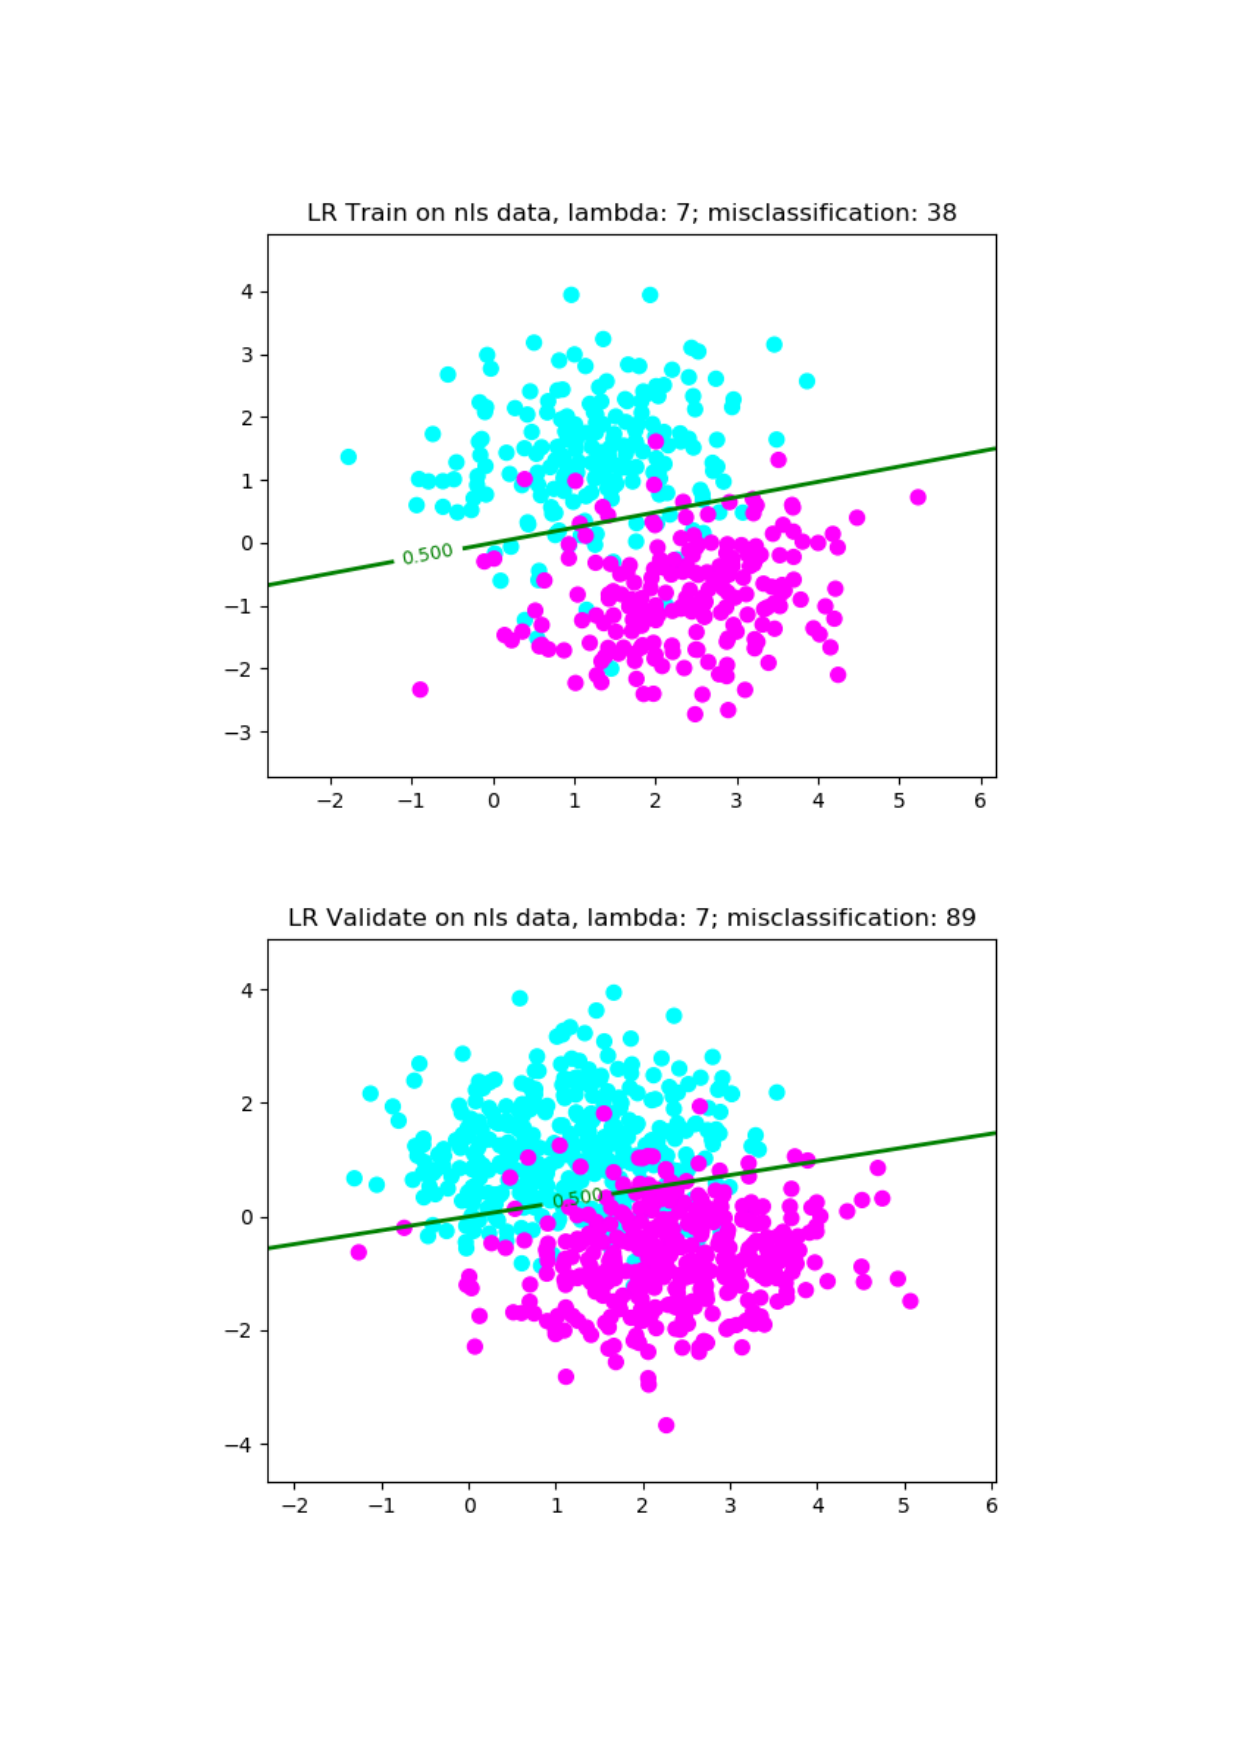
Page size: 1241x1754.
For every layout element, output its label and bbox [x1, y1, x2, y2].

picture [150, 150, 1090, 1560]
